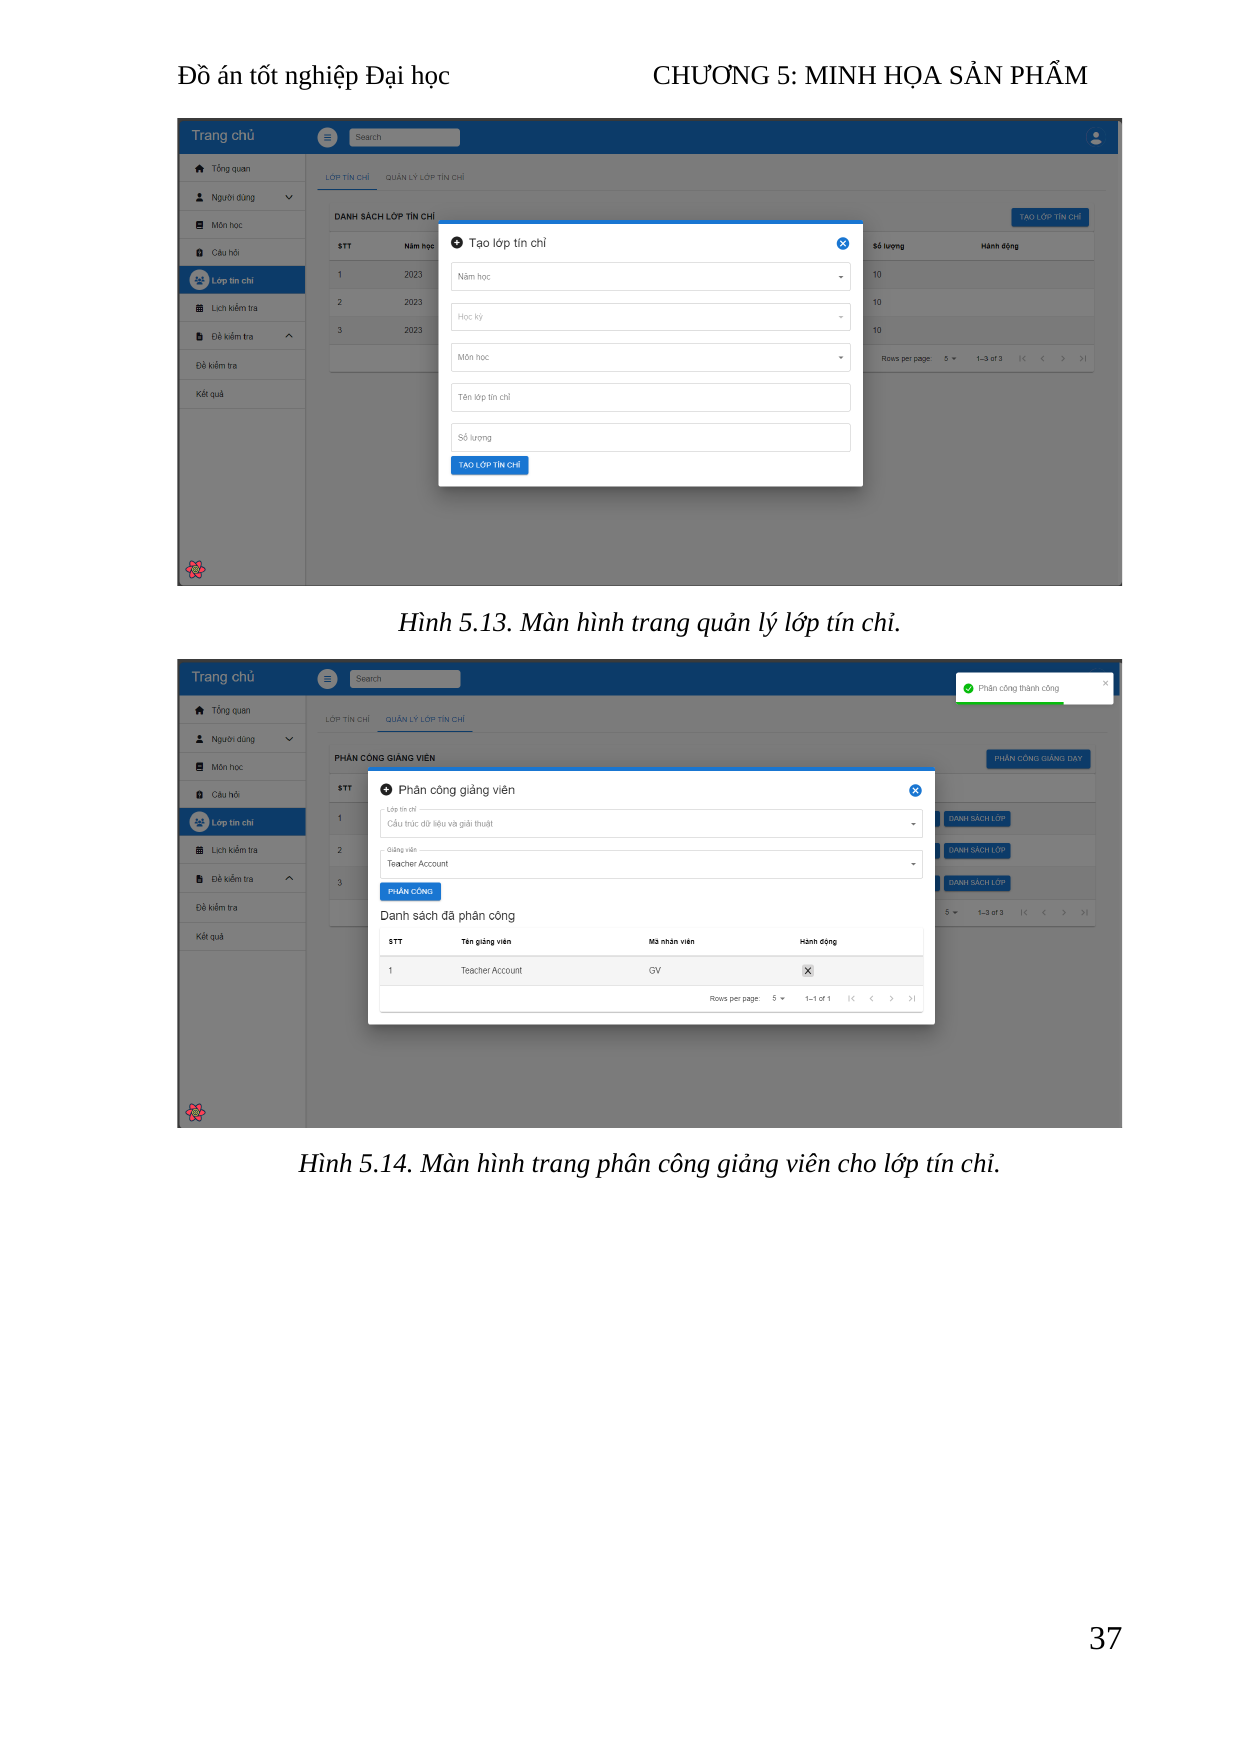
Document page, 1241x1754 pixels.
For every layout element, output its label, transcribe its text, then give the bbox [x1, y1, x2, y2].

picture [177, 118, 1123, 586]
picture [177, 659, 1123, 1128]
